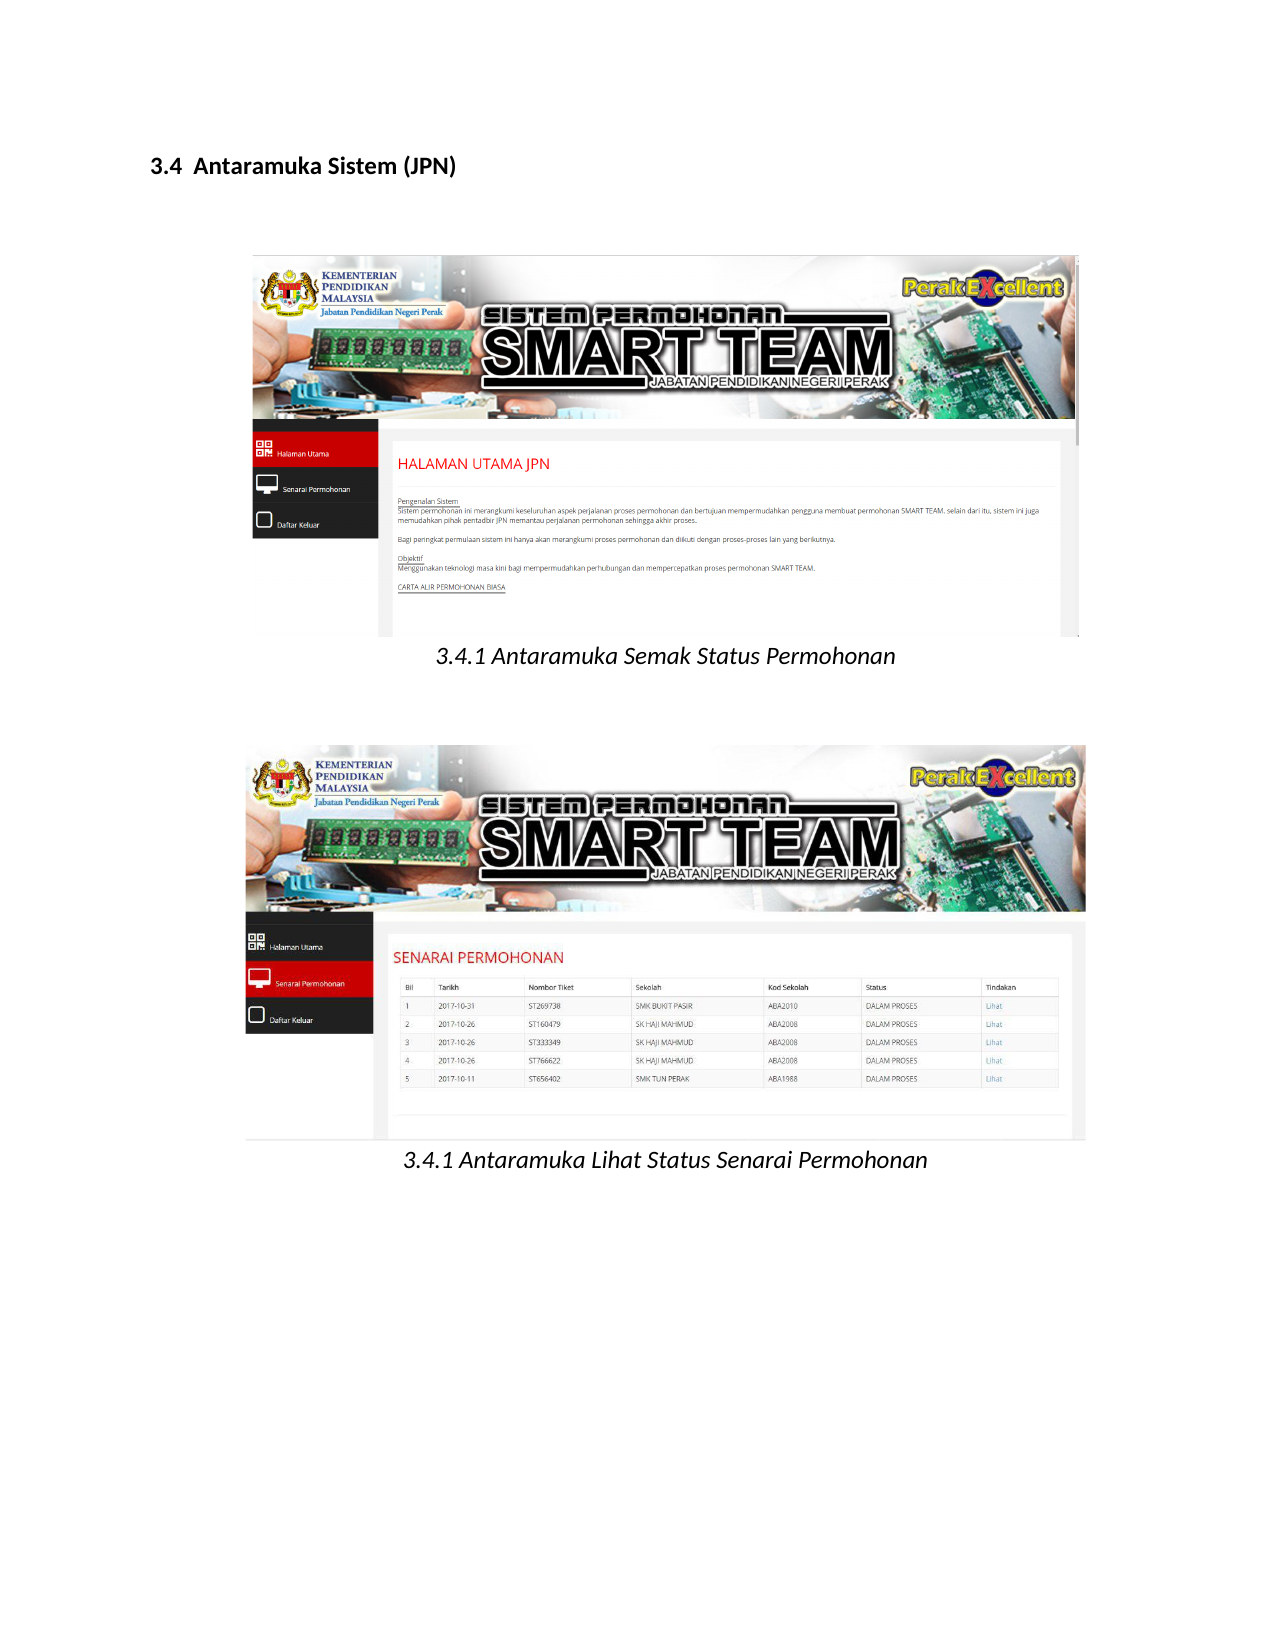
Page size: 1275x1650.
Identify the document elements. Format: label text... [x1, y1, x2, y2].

text 3.4.1 Antaramuka Semak Status Permohonan [150, 641, 1181, 671]
picture [245, 745, 1086, 1141]
picture [252, 255, 1079, 637]
text 3.4.1 Antaramuka Lihat Status Senarai Permohonan [150, 1144, 1181, 1175]
text 3.4 Antaramuka Sistem (JPN) [150, 150, 1181, 181]
